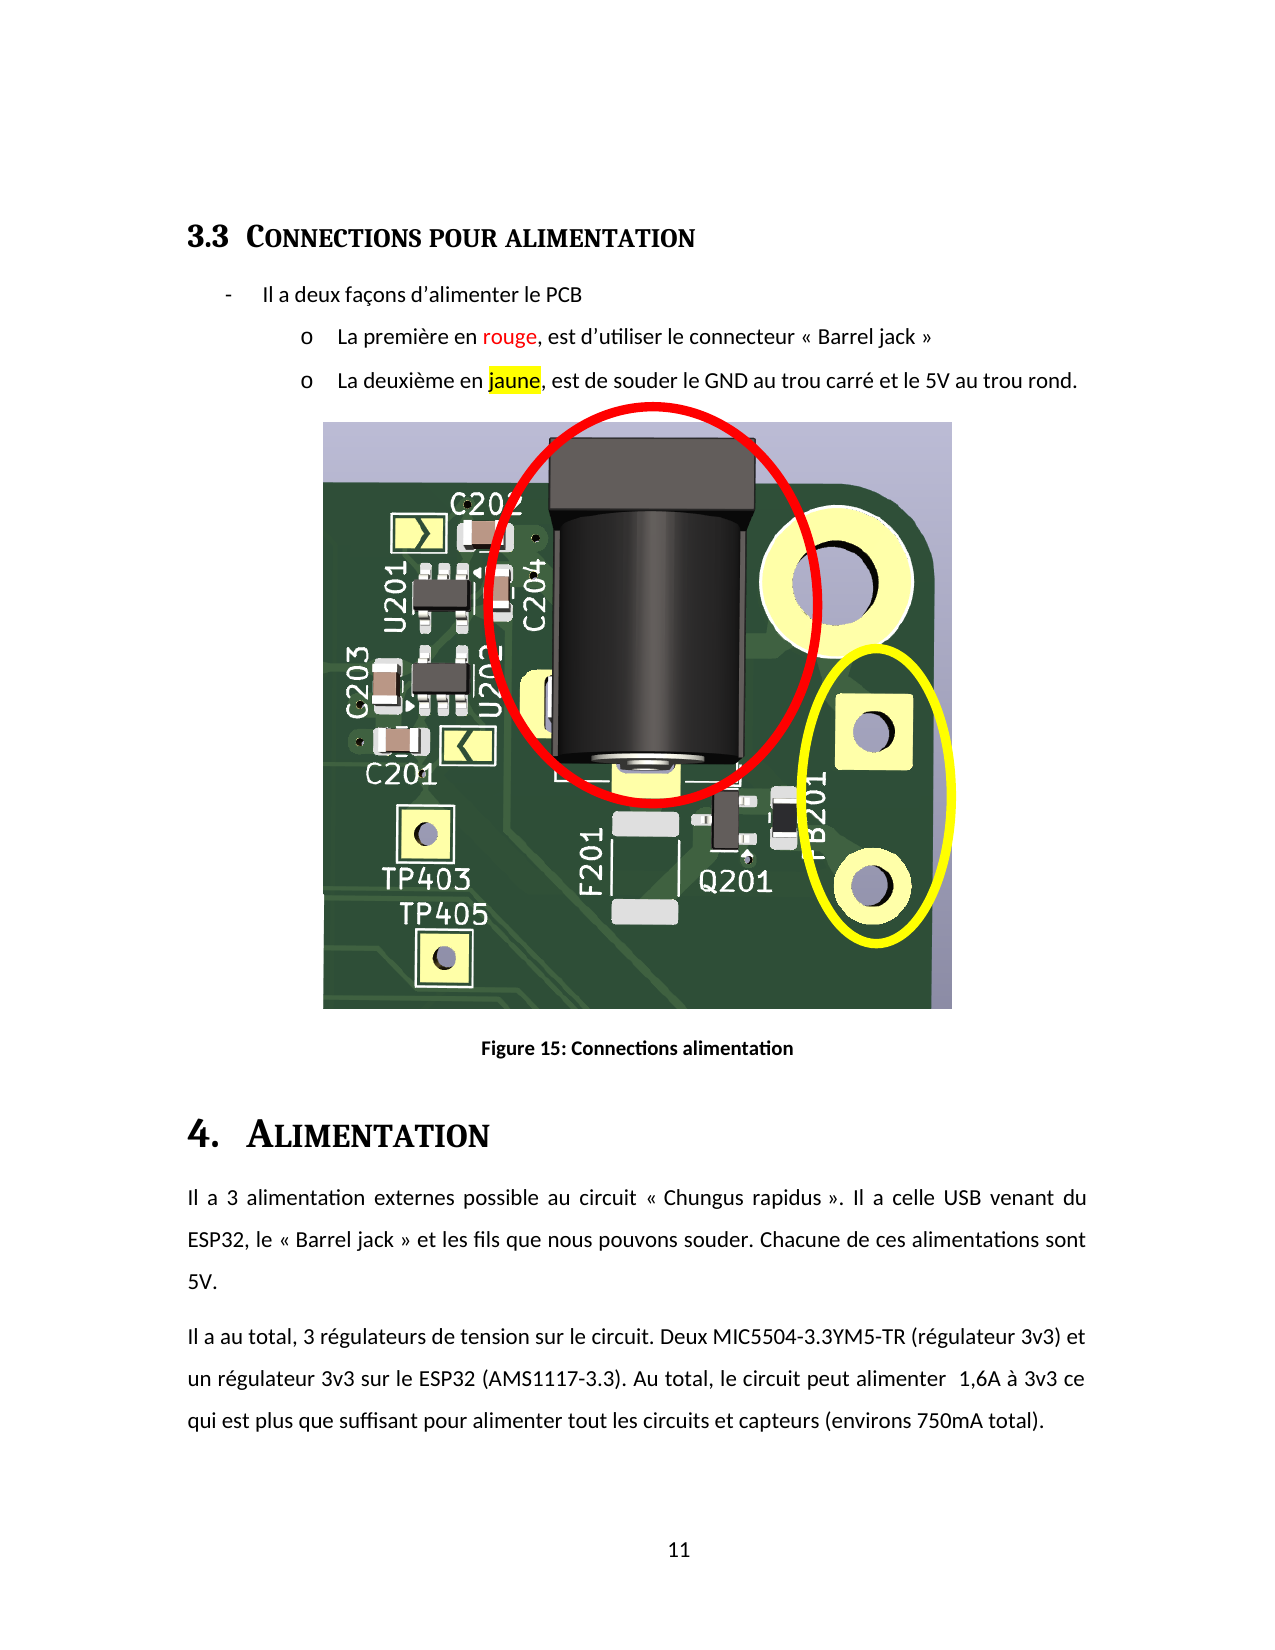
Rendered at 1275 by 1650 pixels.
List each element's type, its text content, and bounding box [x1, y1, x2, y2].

list La première en rouge, est d’utiliser le connecteur « Barrel jack » [300, 322, 1088, 351]
picture [493, 422, 812, 798]
text Il a au total, 3 régulateurs de tension sur le circuit. Deux MIC5504-3.3YM5-TR (régulateur 3v3) et un régulateur 3v3 sur le ESP32 (AMS1117-3.3). Au total, le circuit peut alimenter 1,6A à 3v3 ce qui est plus que suffisant pour alimenter tout les circuits et capteurs (environs 750mA total). [187, 1322, 1088, 1434]
text Il a 3 alimentation externes possible au circuit « Chungus rapidus ». Il a celle USB venant du ESP32, le « Barrel jack » et les fils que nous pouvons souder. Chacune de ces alimentations sont 5V. [187, 1183, 1088, 1295]
list Il a deux façons d’alimenter le PCB [225, 280, 1088, 308]
picture [806, 654, 946, 938]
subtitle Connections pour alimentation [187, 217, 1088, 255]
subtitle Alimentation [187, 1110, 1088, 1158]
picture [323, 422, 952, 1009]
text Figure 15: Connections alimentation [187, 1035, 1088, 1060]
list La deuxième en jaune, est de souder le GND au trou carré et le 5V au trou rond. [300, 366, 1088, 395]
